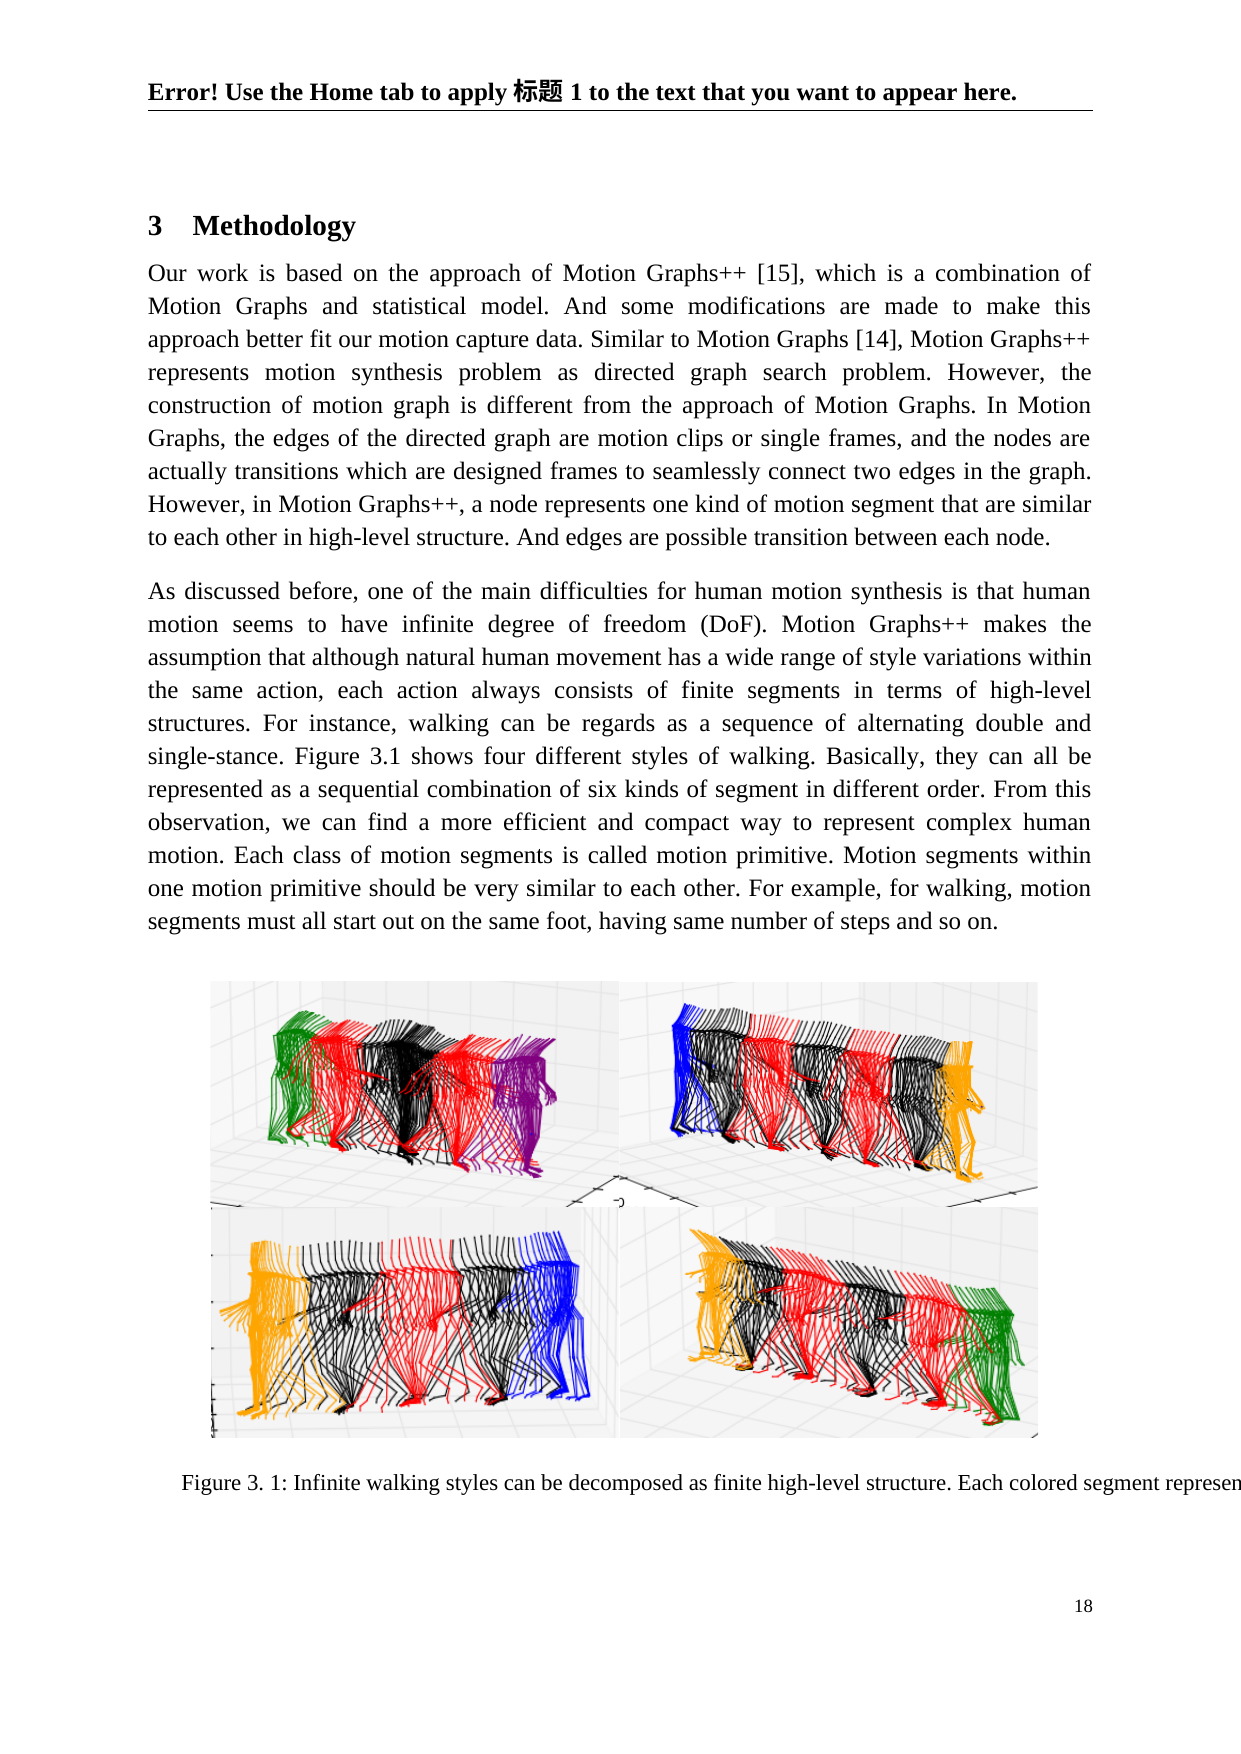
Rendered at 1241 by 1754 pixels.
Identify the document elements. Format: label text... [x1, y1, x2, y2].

subtitle 3 Methodology [148, 204, 1093, 241]
text Our work is based on the approach of Motion Graphs++ [15], which is a combination of Motion Graphs and statistical model. And some modifications are made to make this approach better fit our motion capture data. Similar to Motion Graphs [14], Motion Graphs++ represents motion synthesis problem as directed graph search problem. However, the construction of motion graph is different from the approach of Motion Graphs. In Motion Graphs, the edges of the directed graph are motion clips or single frames, and the nodes are actually transitions which are designed frames to seamlessly connect two edges in the graph. However, in Motion Graphs++, a node represents one kind of motion segment that are similar to each other in high-level structure. And edges are possible transition between each node. [148, 258, 1093, 551]
picture [210, 981, 1039, 1438]
text As discussed before, one of the main difficulties for human motion synthesis is that human motion seems to have infinite degree of freedom (DoF). Motion Graphs++ makes the assumption that although natural human movement has a wide range of style variations within the same action, each action always consists of finite segments in terms of high-level structures. For instance, walking can be regards as a sequence of alternating double and single-stance. Figure 3.1 shows four different styles of walking. Basically, they can all be represented as a sequential combination of six kinds of segment in different order. From this observation, we can find a more efficient and compact way to represent complex human motion. Each class of motion segments is called motion primitive. Motion segments within one motion primitive should be very similar to each other. For example, for walking, motion segments must all start out on the same foot, having same number of steps and so on. [148, 576, 1093, 935]
